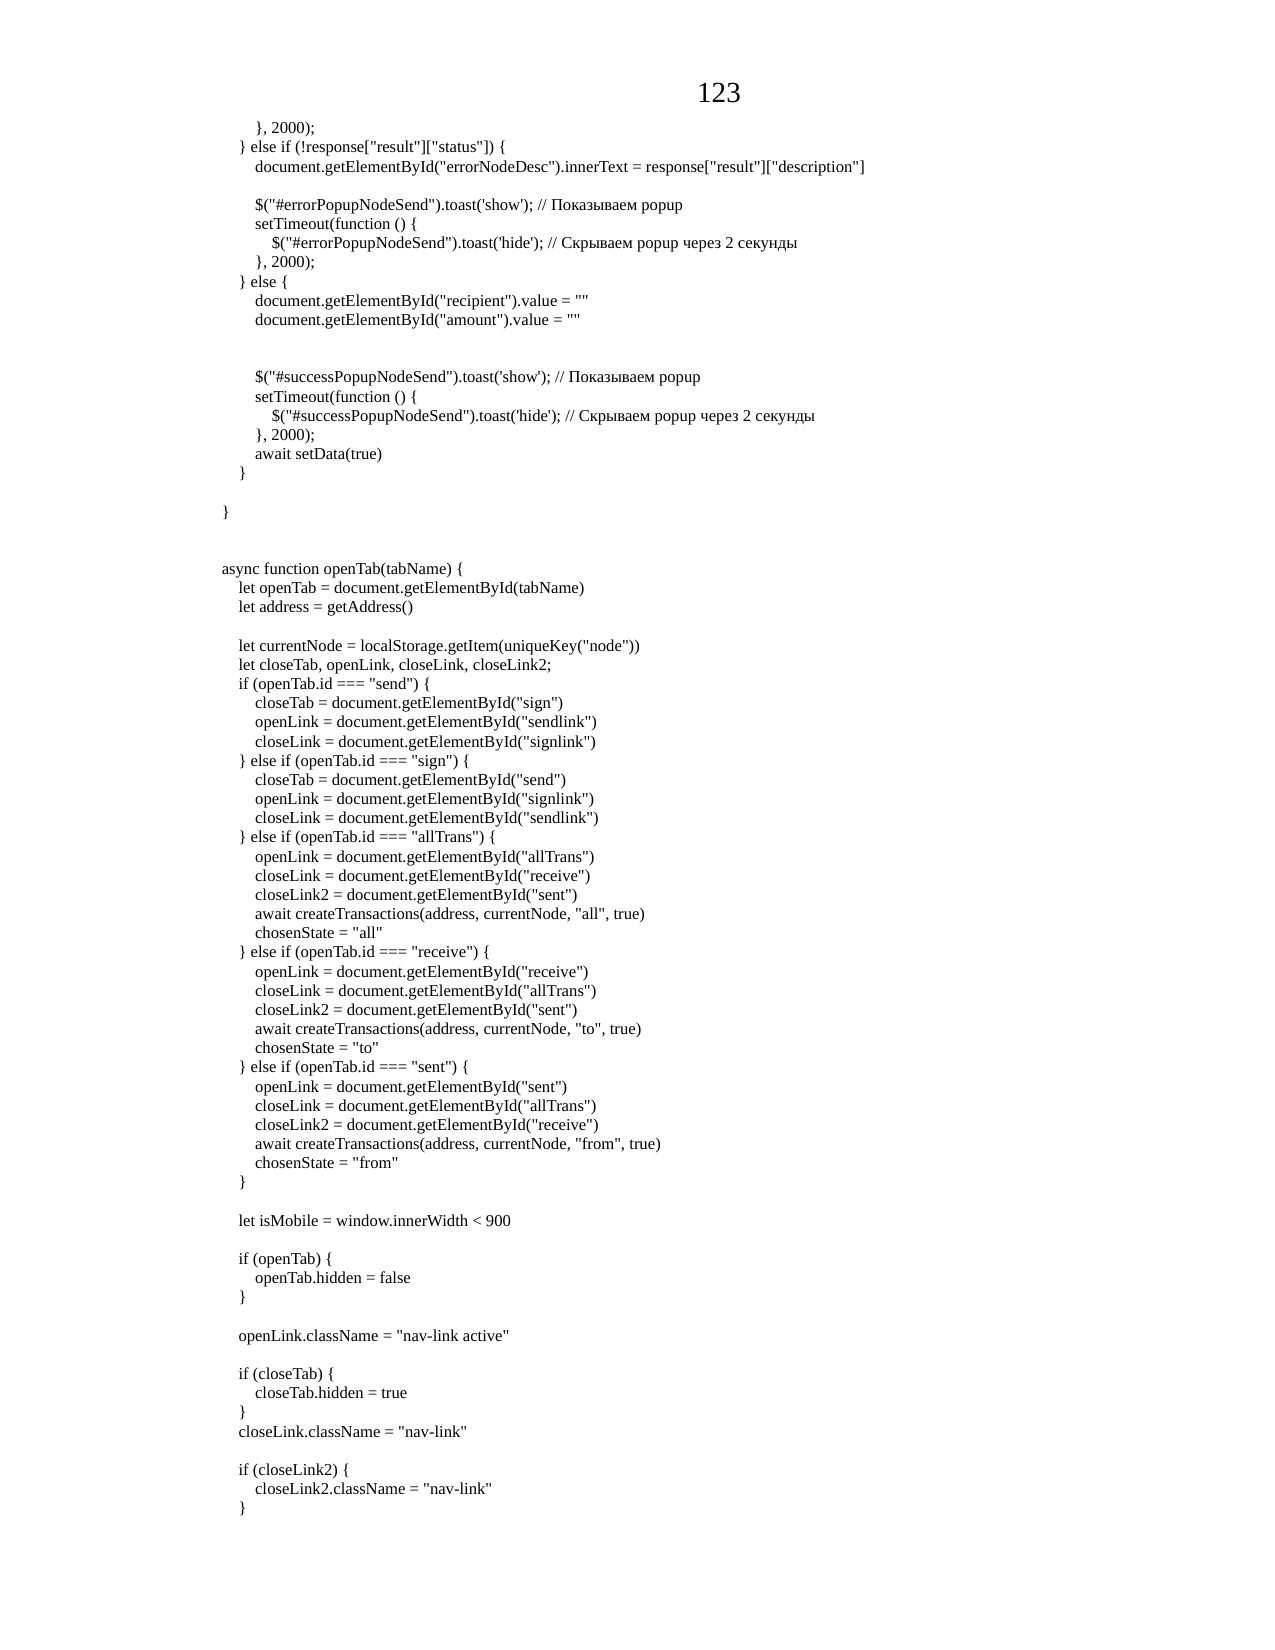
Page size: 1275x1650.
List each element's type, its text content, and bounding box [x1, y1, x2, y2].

list closeLink2.className = "nav-link" [103, 1479, 1216, 1498]
list document.getElementById("amount").value = "" [103, 310, 1216, 329]
list setTimeout(function () { [103, 386, 1216, 406]
list chosenState = "to" [103, 1038, 1216, 1057]
list chosenState = "from" [103, 1153, 1216, 1172]
list } else if (openTab.id === "sent") { [103, 1057, 1216, 1076]
list document.getElementById("errorNodeDesc").innerText = response["result"]["description"] [103, 156, 1216, 176]
list closeLink = document.getElementById("signlink") [103, 731, 1216, 751]
list } [103, 1287, 1216, 1306]
list await createTransactions(address, currentNode, "to", true) [103, 1019, 1216, 1038]
list openLink = document.getElementById("signlink") [103, 789, 1216, 808]
list openLink = document.getElementById("sent") [103, 1076, 1216, 1096]
list closeLink = document.getElementById("allTrans") [103, 981, 1216, 1000]
list openLink = document.getElementById("allTrans") [103, 846, 1216, 866]
list openTab.hidden = false [103, 1268, 1216, 1287]
list setTimeout(function () { [103, 214, 1216, 233]
list let address = getAddress() [103, 597, 1216, 616]
list openLink = document.getElementById("sendlink") [103, 712, 1216, 731]
list closeLink.className = "nav-link" [103, 1421, 1216, 1441]
list let openTab = document.getElementById(tabName) [103, 578, 1216, 597]
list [103, 195, 1216, 214]
list closeLink2 = document.getElementById("sent") [103, 1000, 1216, 1019]
list } [103, 1172, 1216, 1191]
list document.getElementById("recipient").value = "" [103, 291, 1216, 310]
list } [103, 463, 1216, 482]
list if (closeLink2) { [103, 1460, 1216, 1479]
list $("#errorPopupNodeSend").toast('hide'); // Скрываем popup через 2 секунды [103, 233, 1216, 252]
list } else if (openTab.id === "receive") { [103, 942, 1216, 961]
list $("#successPopupNodeSend").toast('show'); // Показываем popup [103, 367, 1216, 386]
list chosenState = "all" [103, 923, 1216, 942]
list } [103, 1498, 1216, 1517]
list openLink = document.getElementById("receive") [103, 961, 1216, 981]
list let currentNode = localStorage.getItem(uniqueKey("node")) [103, 636, 1216, 655]
list closeLink = document.getElementById("sendlink") [103, 808, 1216, 827]
list if (openTab.id === "send") { [103, 674, 1216, 693]
list closeLink = document.getElementById("receive") [103, 866, 1216, 885]
list async function openTab(tabName) { [103, 559, 1216, 578]
list let closeTab, openLink, closeLink, closeLink2; [103, 655, 1216, 674]
list closeTab.hidden = true [103, 1383, 1216, 1402]
list await setData(true) [103, 444, 1216, 463]
list }, 2000); [103, 118, 1216, 137]
list let isMobile = window.innerWidth < 900 [103, 1211, 1216, 1230]
list } [103, 501, 1216, 521]
list openLink.className = "nav-link active" [103, 1326, 1216, 1345]
list } else if (openTab.id === "sign") { [103, 751, 1216, 770]
list } else { [103, 271, 1216, 291]
list await createTransactions(address, currentNode, "all", true) [103, 904, 1216, 923]
list } else if (openTab.id === "allTrans") { [103, 827, 1216, 846]
list closeTab = document.getElementById("send") [103, 770, 1216, 789]
list closeTab = document.getElementById("sign") [103, 693, 1216, 712]
list await createTransactions(address, currentNode, "from", true) [103, 1134, 1216, 1153]
list } else if (!response["result"]["status"]) { [103, 137, 1216, 156]
list $("#successPopupNodeSend").toast('hide'); // Скрываем popup через 2 секунды [103, 406, 1216, 425]
list closeLink = document.getElementById("allTrans") [103, 1096, 1216, 1115]
list closeLink2 = document.getElementById("sent") [103, 885, 1216, 904]
list if (closeTab) { [103, 1364, 1216, 1383]
list closeLink2 = document.getElementById("receive") [103, 1115, 1216, 1134]
list }, 2000); [103, 252, 1216, 271]
list }, 2000); [103, 425, 1216, 444]
list if (openTab) { [103, 1249, 1216, 1268]
list } [103, 1402, 1216, 1421]
